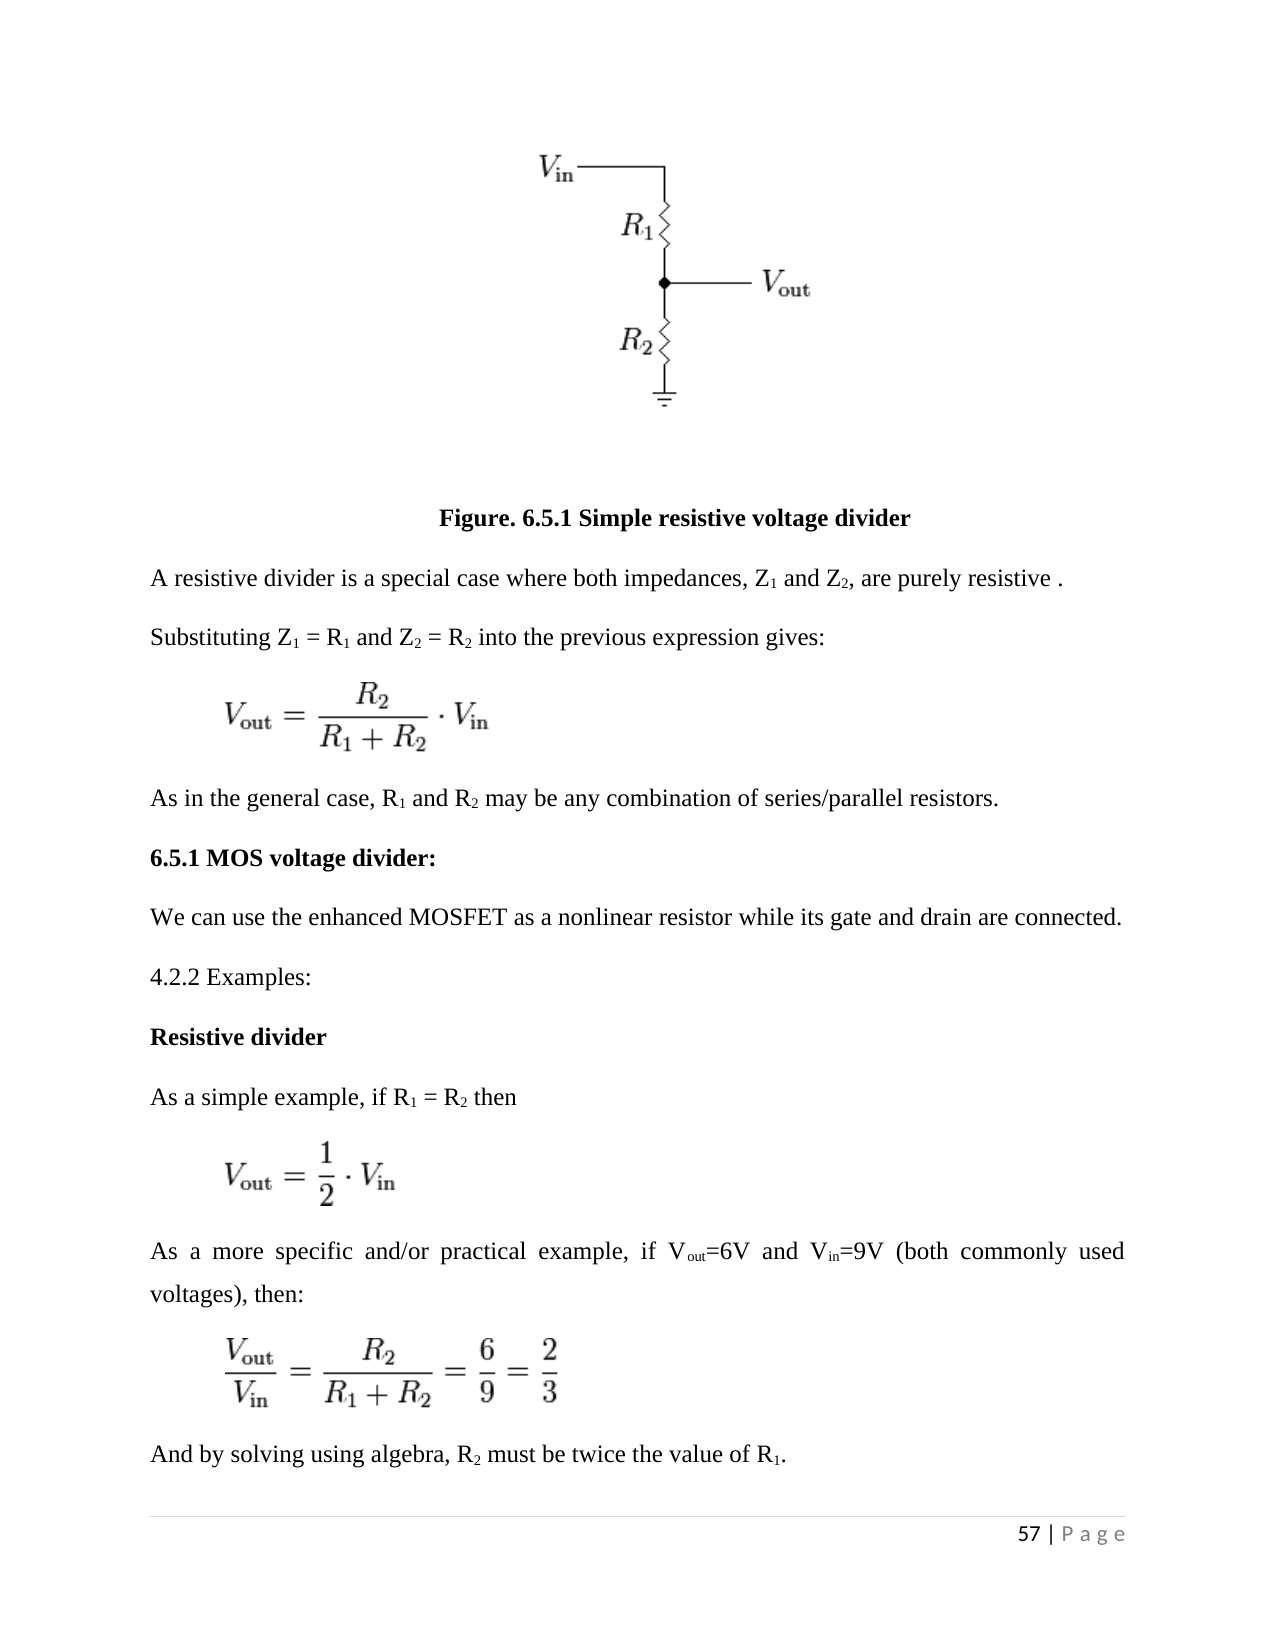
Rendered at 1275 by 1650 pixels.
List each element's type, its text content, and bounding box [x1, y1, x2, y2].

picture [225, 1141, 395, 1206]
text We can use the enhanced MOSFET as a nonlinear resistor while its gate and drain are connected. [150, 902, 1125, 931]
picture [225, 682, 489, 753]
text As a more specific and/or practical example, if Vout=6V and Vin=9V (both commonly used voltages), then: [150, 1236, 1125, 1308]
text And by solving using algebra, R2 must be twice the value of R1. [150, 1439, 1125, 1468]
text Figure. 6.5.1 Simple resistive voltage divider [225, 503, 1125, 532]
text As a simple example, if R1 = R2 then [150, 1082, 1125, 1111]
text Resistive divider [150, 1022, 1125, 1051]
text As in the general case, R1 and R2 may be any combination of series/parallel resistors. [150, 783, 1125, 812]
picture [225, 1338, 558, 1409]
text 4.2.2 Examples: [150, 962, 1125, 991]
picture [535, 150, 815, 413]
text 6.5.1 MOS voltage divider: [150, 843, 1125, 871]
text A resistive divider is a special case where both impedances, Z1 and Z2, are purely resistive . [150, 563, 1125, 591]
text Substituting Z1 = R1 and Z2 = R2 into the previous expression gives: [150, 622, 1125, 651]
